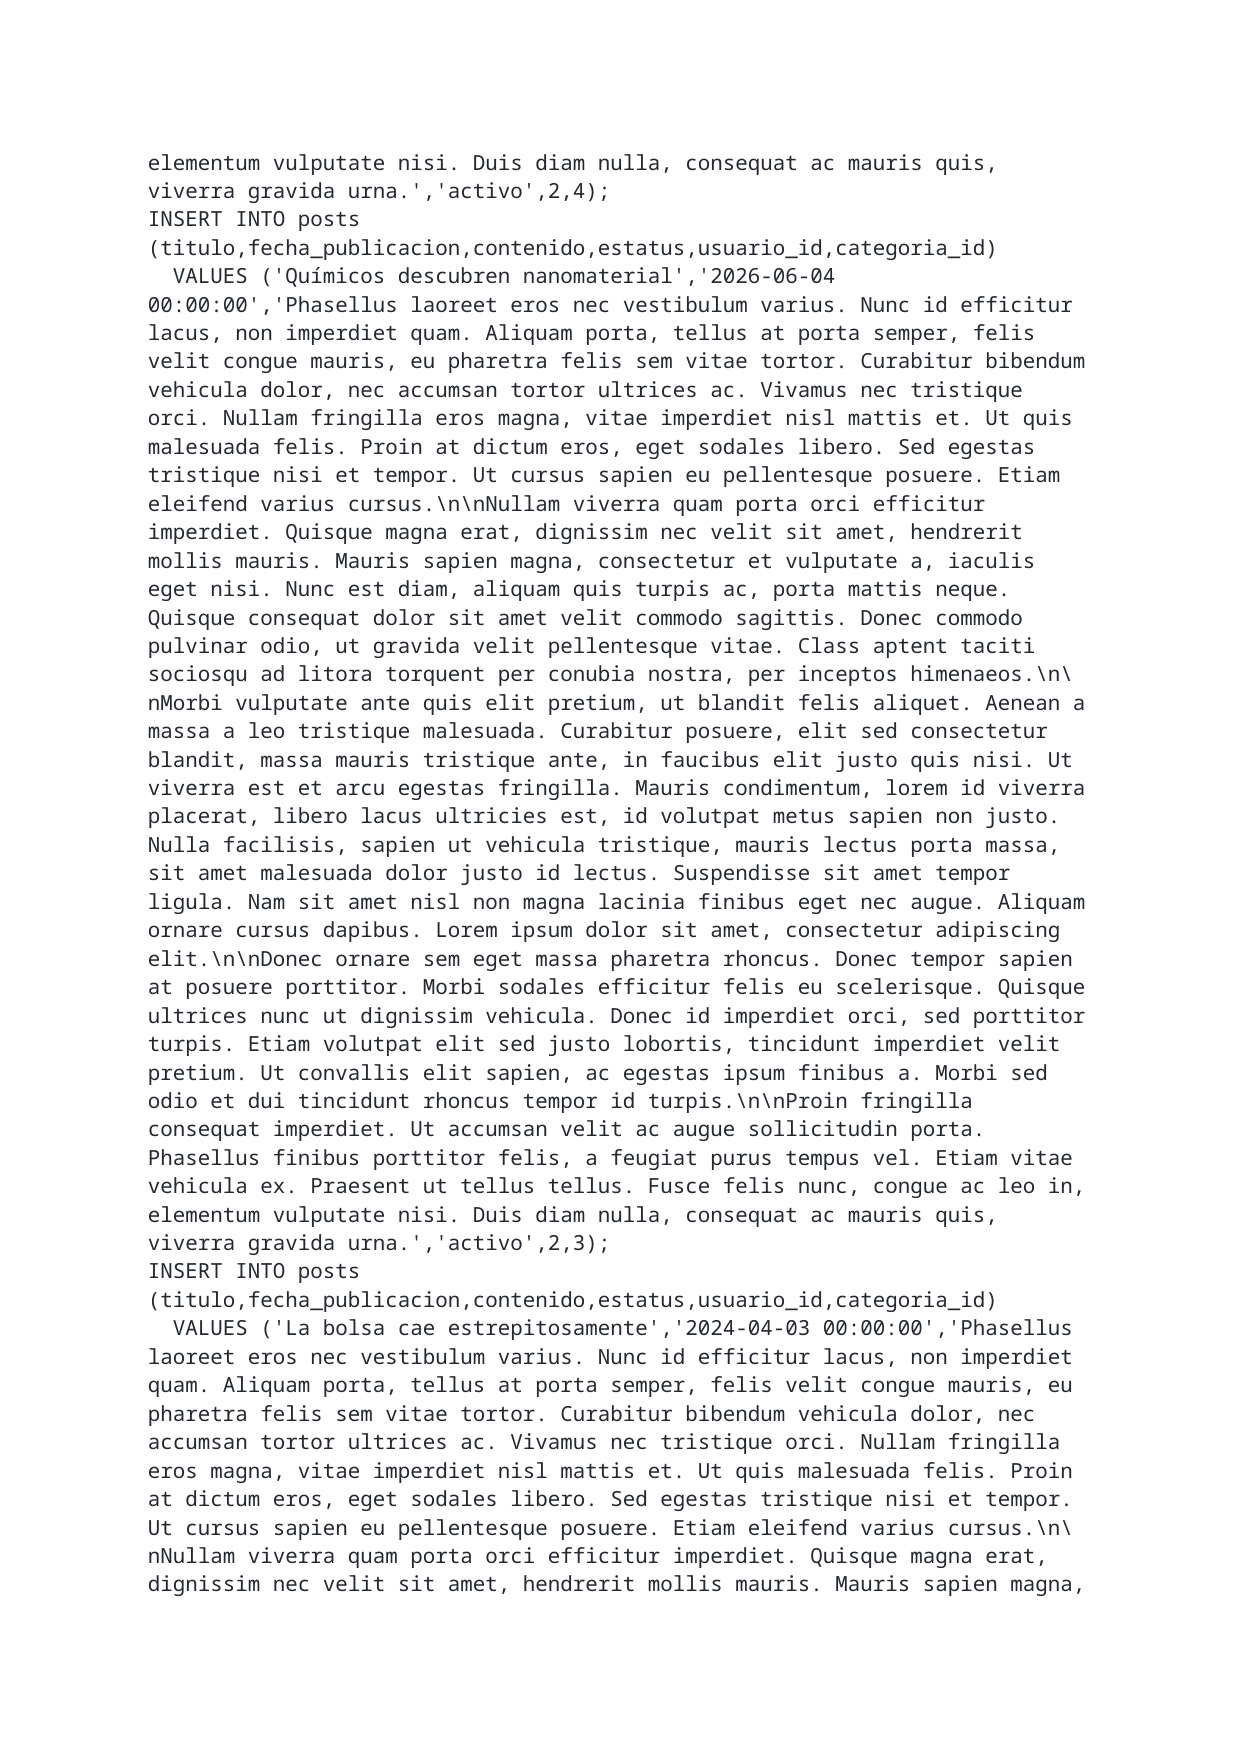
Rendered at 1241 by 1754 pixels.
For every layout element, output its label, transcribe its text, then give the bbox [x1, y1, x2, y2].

text INSERT INTO posts (titulo,fecha_publicacion,contenido,estatus,usuario_id,categoria_id) [148, 1257, 1093, 1313]
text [148, 148, 1093, 204]
text INSERT INTO posts (titulo,fecha_publicacion,contenido,estatus,usuario_id,categoria_id) [148, 204, 1093, 261]
text VALUES ('Químicos descubren nanomaterial','2026-06-04 00:00:00','Phasellus laoreet eros nec vestibulum varius. Nunc id efficitur lacus, non imperdiet quam. Aliquam porta, tellus at porta semper, felis velit congue mauris, eu pharetra felis sem vitae tortor. Curabitur bibendum vehicula dolor, nec accumsan tortor ultrices ac. Vivamus nec tristique orci. Nullam fringilla eros magna, vitae imperdiet nisl mattis et. Ut quis malesuada felis. Proin at dictum eros, eget sodales libero. Sed egestas tristique nisi et tempor. Ut cursus sapien eu pellentesque posuere. Etiam eleifend varius cursus.\n\nNullam viverra quam porta orci efficitur imperdiet. Quisque magna erat, dignissim nec velit sit amet, hendrerit mollis mauris. Mauris sapien magna, consectetur et vulputate a, iaculis eget nisi. Nunc est diam, aliquam quis turpis ac, porta mattis neque. Quisque consequat dolor sit amet velit commodo sagittis. Donec commodo pulvinar odio, ut gravida velit pellentesque vitae. Class aptent taciti sociosqu ad litora torquent per conubia nostra, per inceptos himenaeos.\n\nMorbi vulputate ante quis elit pretium, ut blandit felis aliquet. Aenean a massa a leo tristique malesuada. Curabitur posuere, elit sed consectetur blandit, massa mauris tristique ante, in faucibus elit justo quis nisi. Ut viverra est et arcu egestas fringilla. Mauris condimentum, lorem id viverra placerat, libero lacus ultricies est, id volutpat metus sapien non justo. Nulla facilisis, sapien ut vehicula tristique, mauris lectus porta massa, sit amet malesuada dolor justo id lectus. Suspendisse sit amet tempor ligula. Nam sit amet nisl non magna lacinia finibus eget nec augue. Aliquam ornare cursus dapibus. Lorem ipsum dolor sit amet, consectetur adipiscing elit.\n\nDonec ornare sem eget massa pharetra rhoncus. Donec tempor sapien at posuere porttitor. Morbi sodales efficitur felis eu scelerisque. Quisque ultrices nunc ut dignissim vehicula. Donec id imperdiet orci, sed porttitor turpis. Etiam volutpat elit sed justo lobortis, tincidunt imperdiet velit pretium. Ut convallis elit sapien, ac egestas ipsum finibus a. Morbi sed odio et dui tincidunt rhoncus tempor id turpis.\n\nProin fringilla consequat imperdiet. Ut accumsan velit ac augue sollicitudin porta. Phasellus finibus porttitor felis, a feugiat purus tempus vel. Etiam vitae vehicula ex. Praesent ut tellus tellus. Fusce felis nunc, congue ac leo in, elementum vulputate nisi. Duis diam nulla, consequat ac mauris quis, viverra gravida urna.','activo',2,3); [148, 261, 1093, 1257]
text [148, 1313, 1093, 1598]
